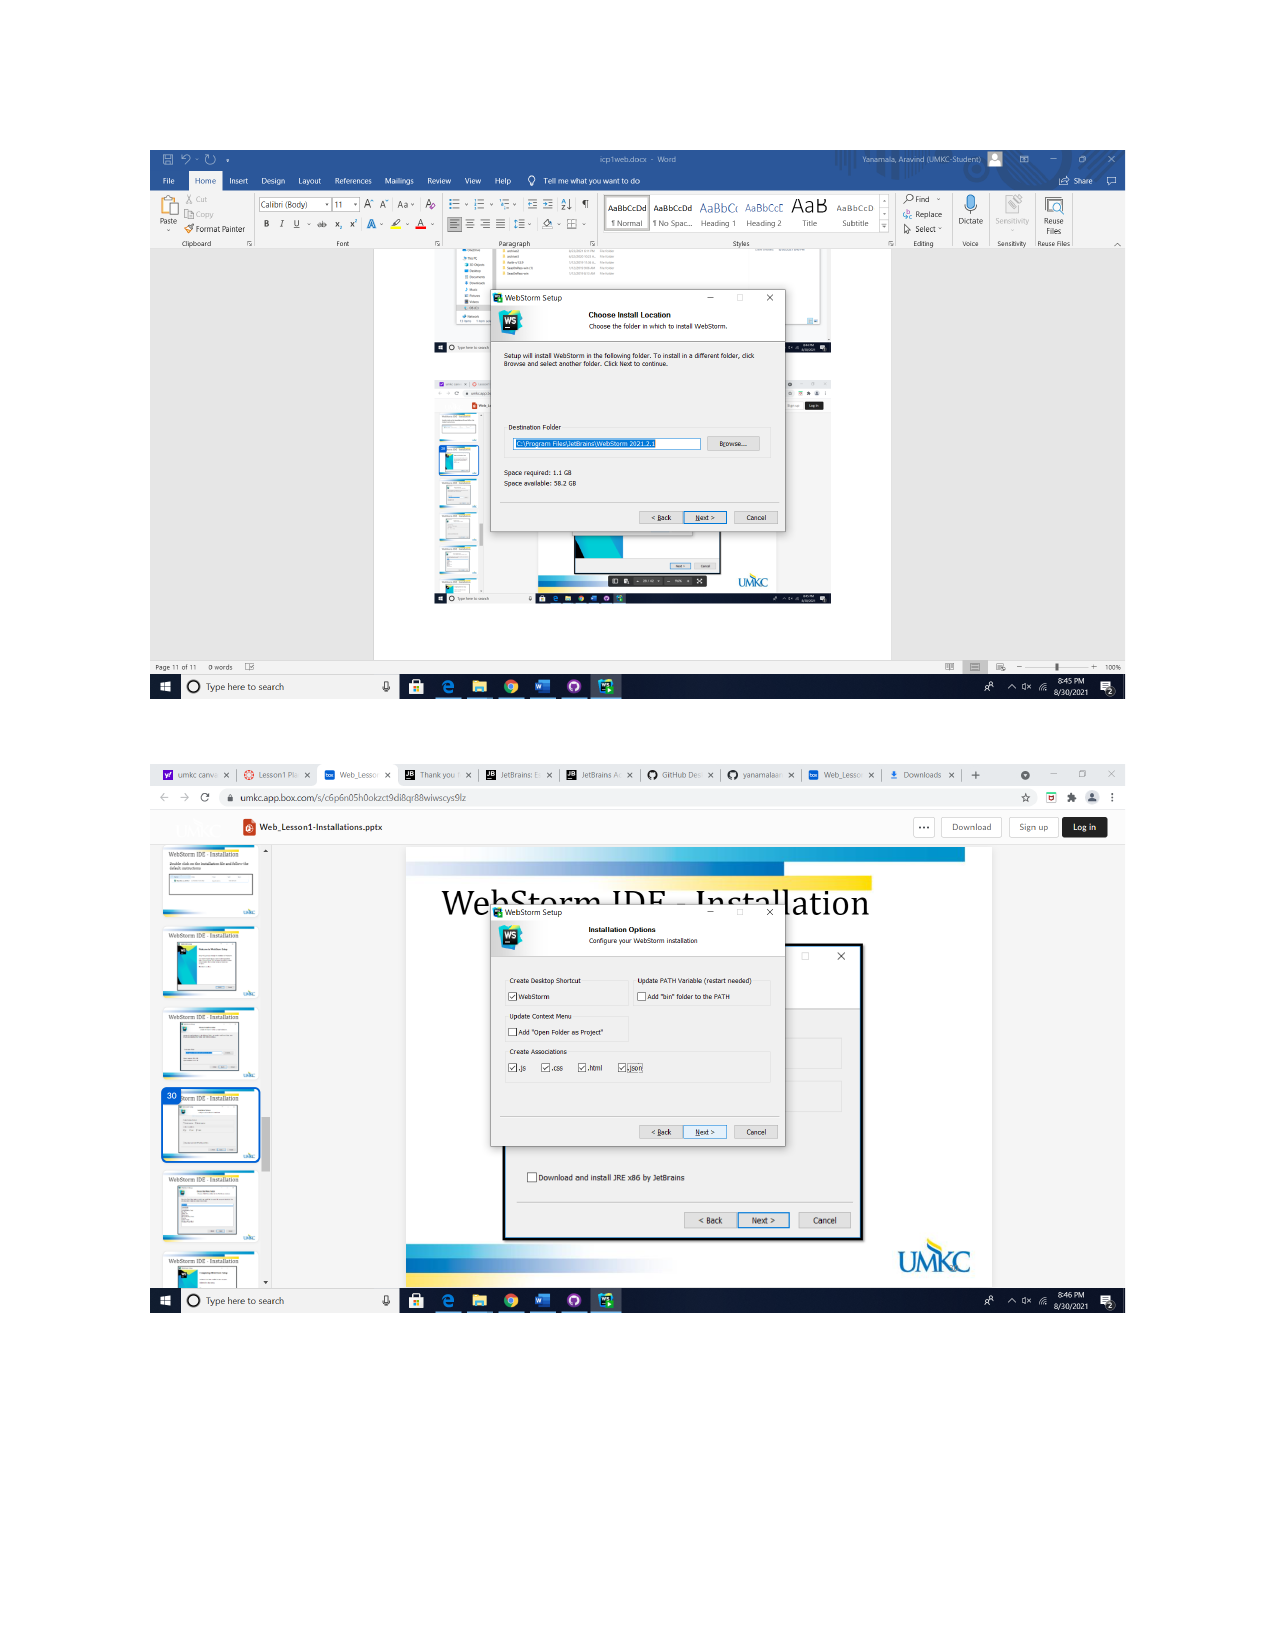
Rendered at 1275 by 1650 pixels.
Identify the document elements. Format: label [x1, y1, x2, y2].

picture [150, 764, 1125, 1313]
picture [150, 150, 1125, 699]
